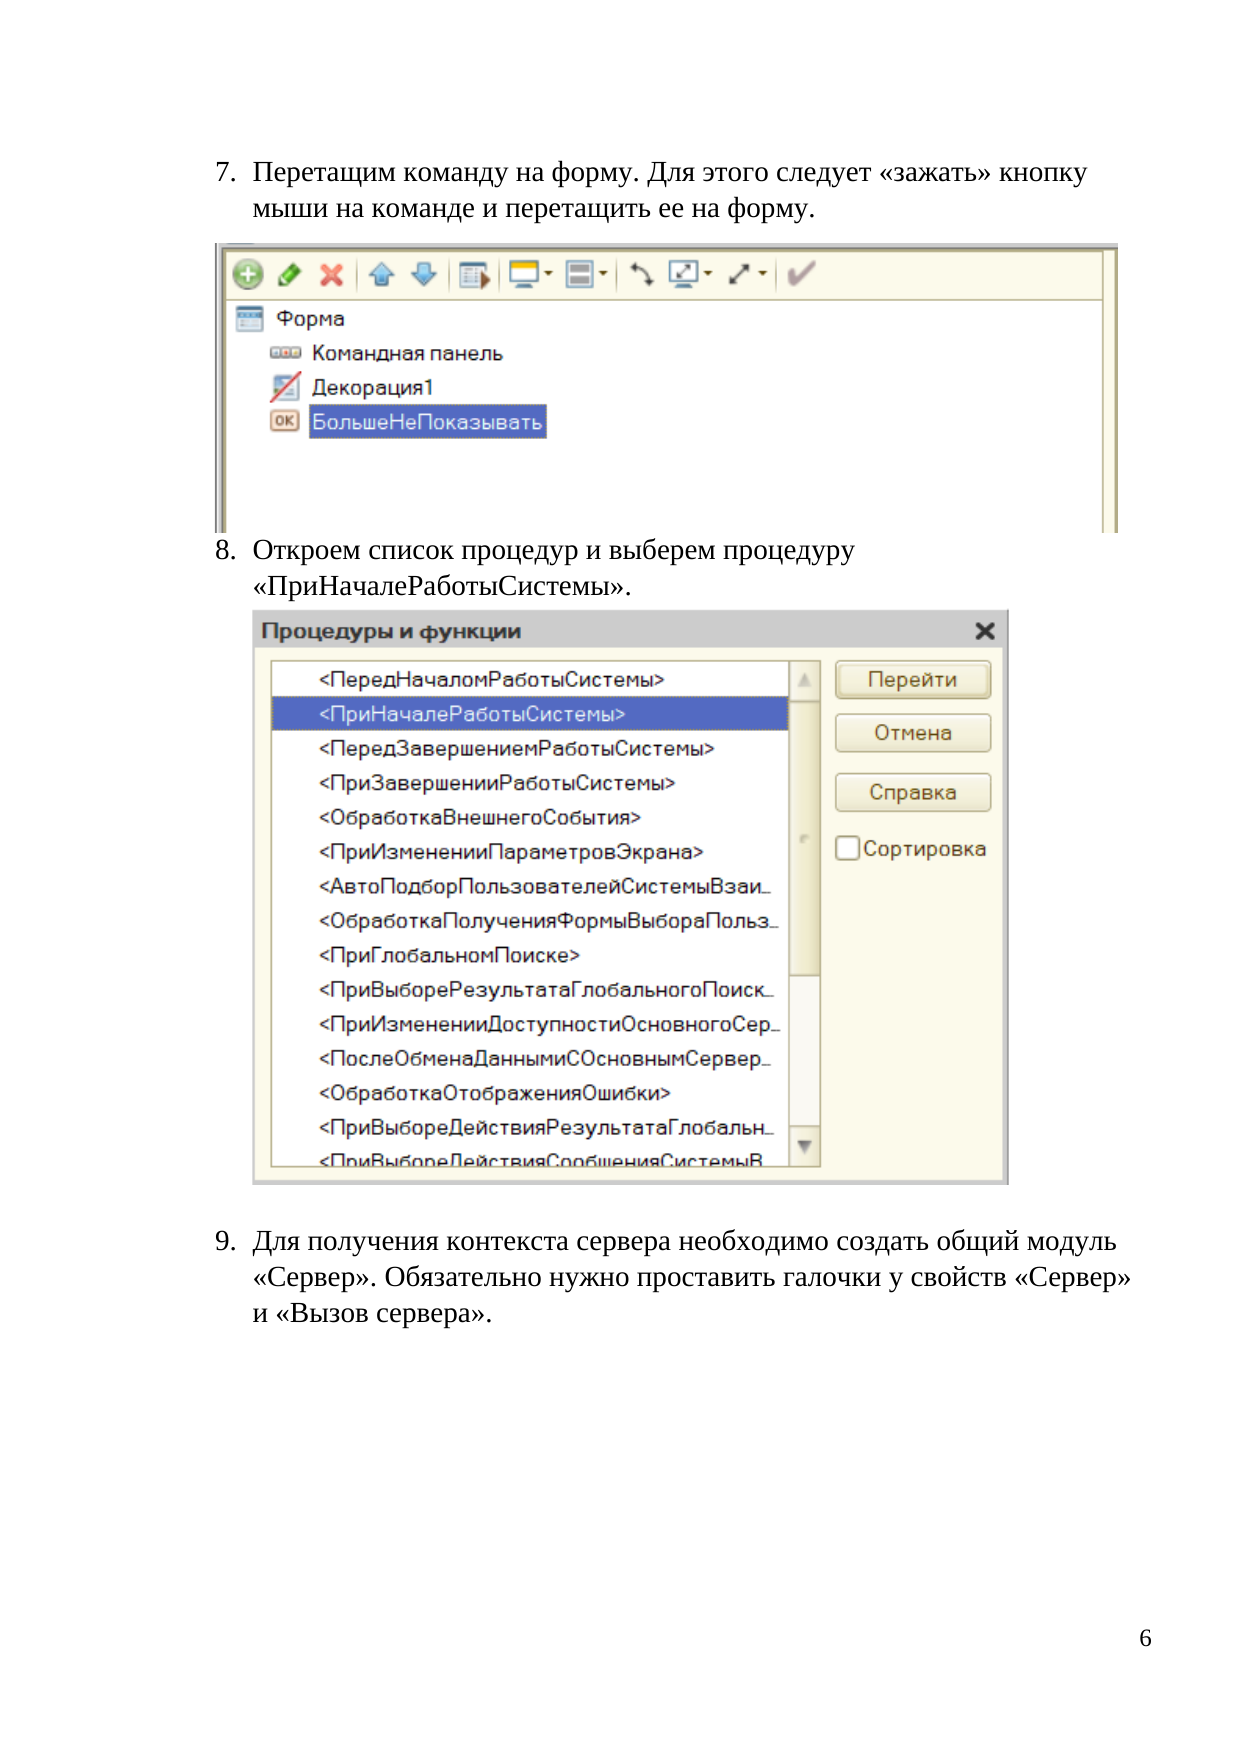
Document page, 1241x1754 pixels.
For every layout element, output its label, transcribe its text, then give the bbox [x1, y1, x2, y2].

picture [252, 604, 1009, 1185]
picture [214, 243, 1118, 533]
list Перетащим команду на форму. Для этого следует «зажать» кнопку мыши на команде и перетащить ее на форму. [215, 154, 1152, 224]
list Откроем список процедур и выберем процедуру «ПриНачалеРаботыСистемы». [215, 532, 1152, 602]
list Для получения контекста сервера необходимо создать общий модуль «Сервер». Обязательно нужно проставить галочки у свойств «Сервер» и «Вызов сервера». [215, 1223, 1152, 1328]
